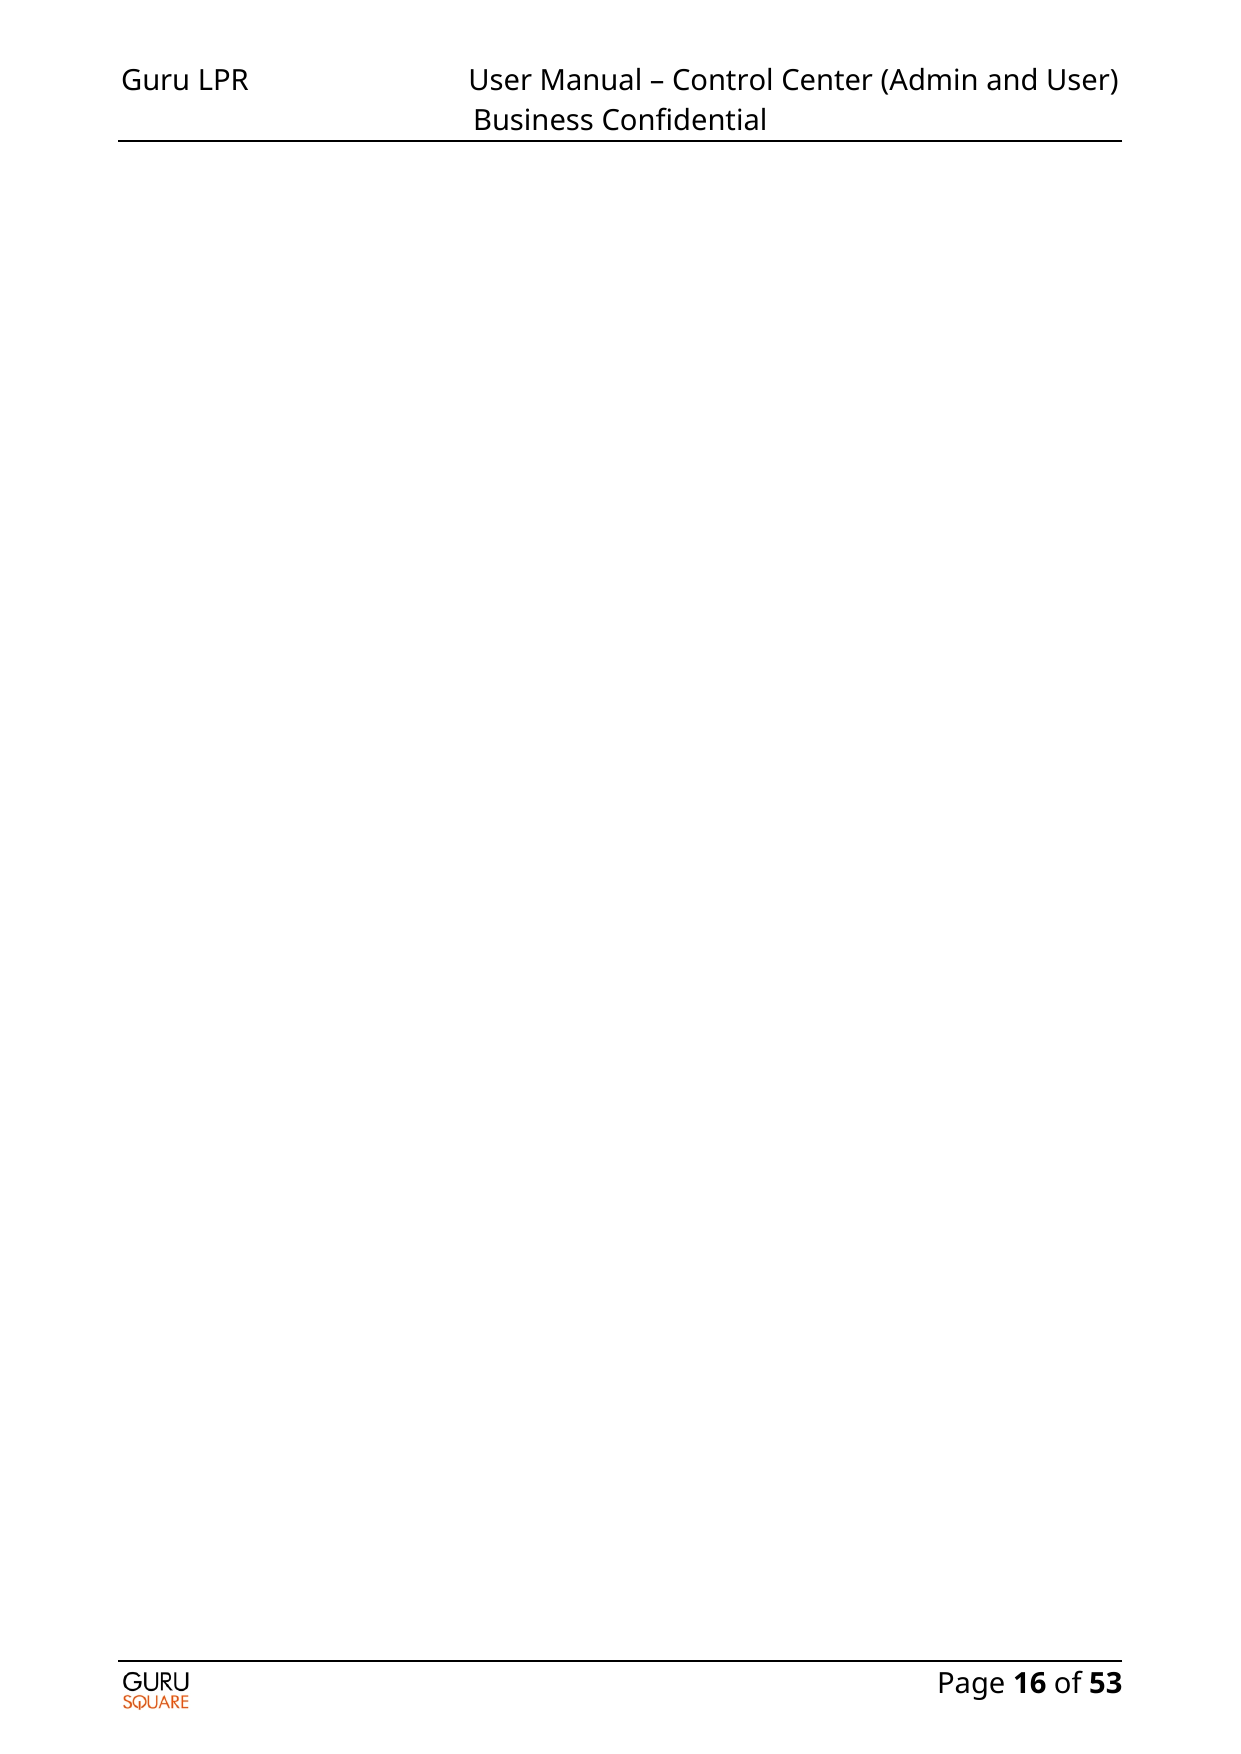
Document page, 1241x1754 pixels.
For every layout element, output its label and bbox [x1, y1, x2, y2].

picture [121, 1669, 191, 1711]
